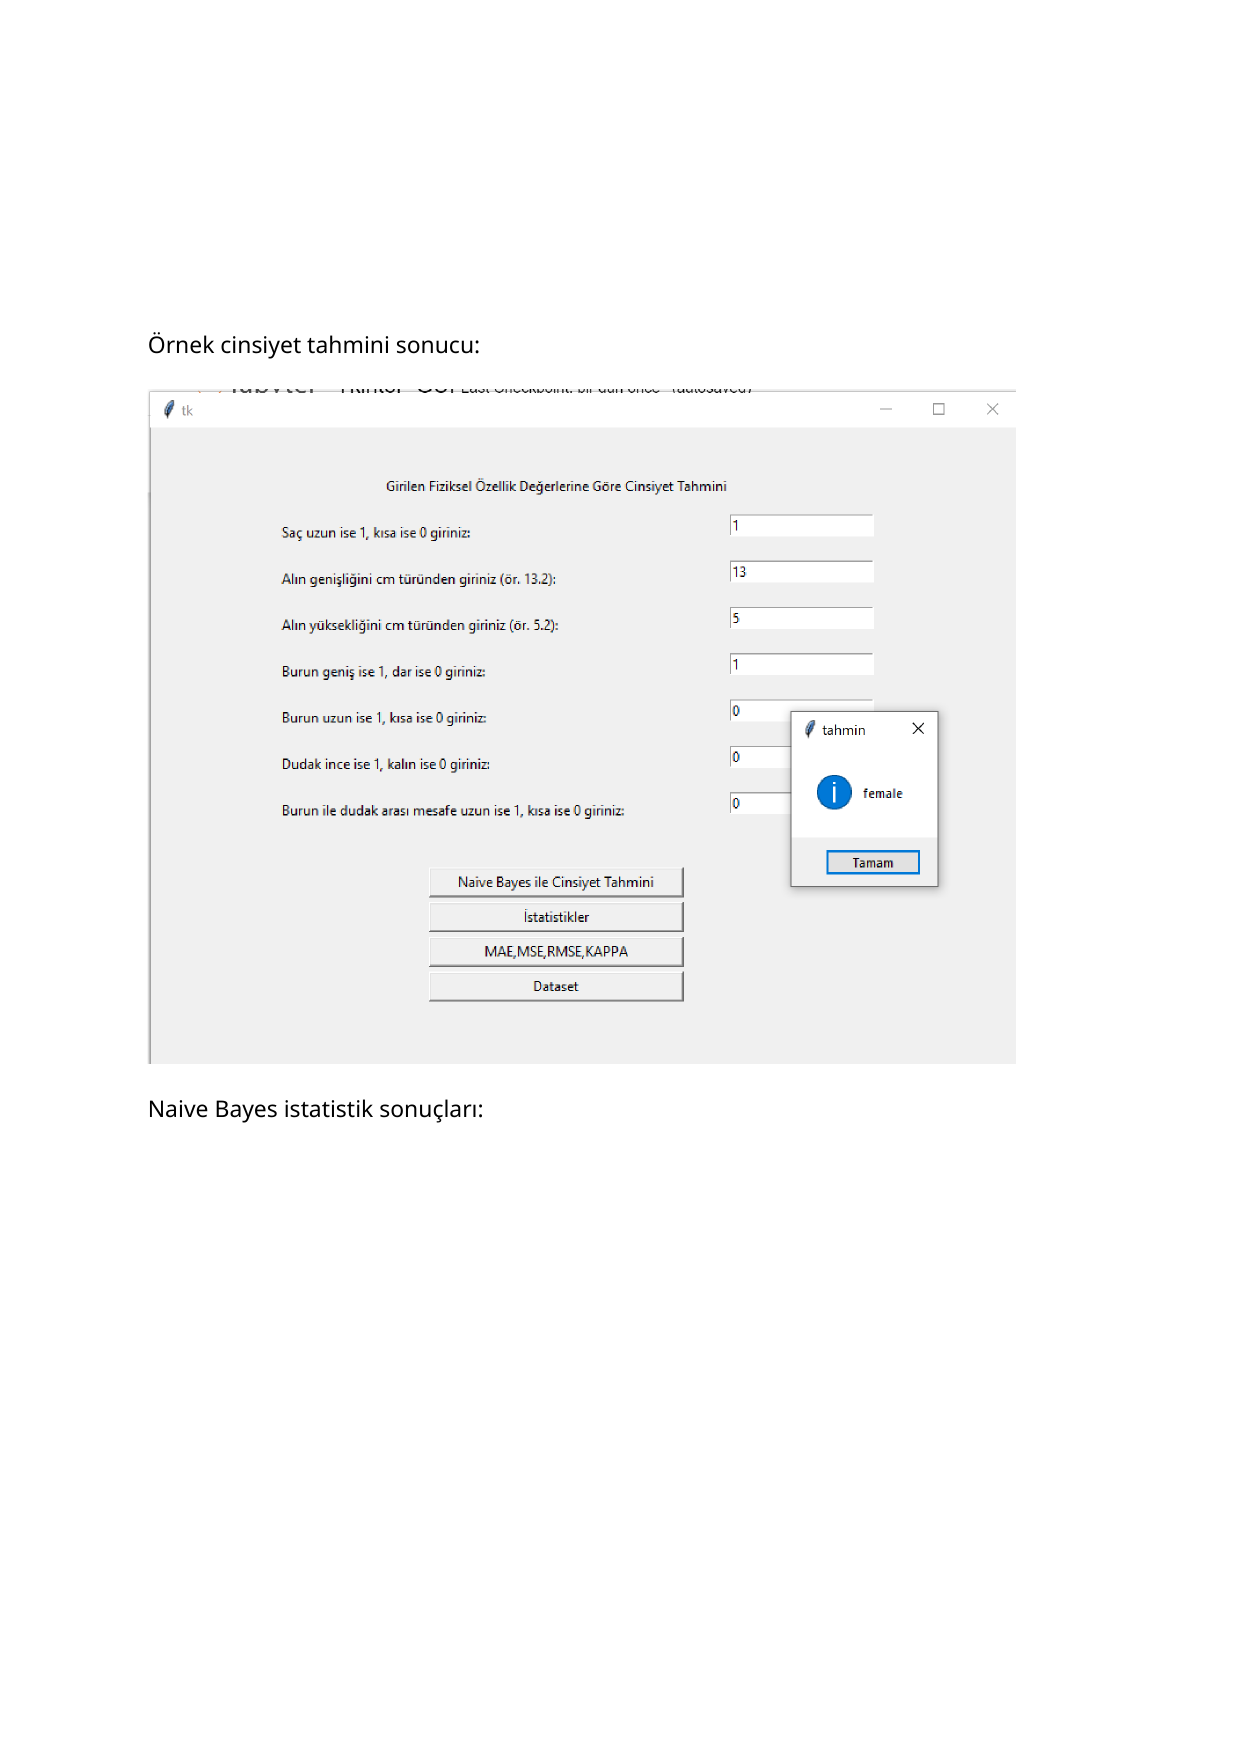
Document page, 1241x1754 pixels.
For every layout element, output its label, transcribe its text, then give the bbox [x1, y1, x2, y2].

picture [147, 389, 1016, 1064]
text Örnek cinsiyet tahmini sonucu: [148, 329, 1092, 360]
text Naive Bayes istatistik sonuçları: [148, 1093, 1092, 1124]
